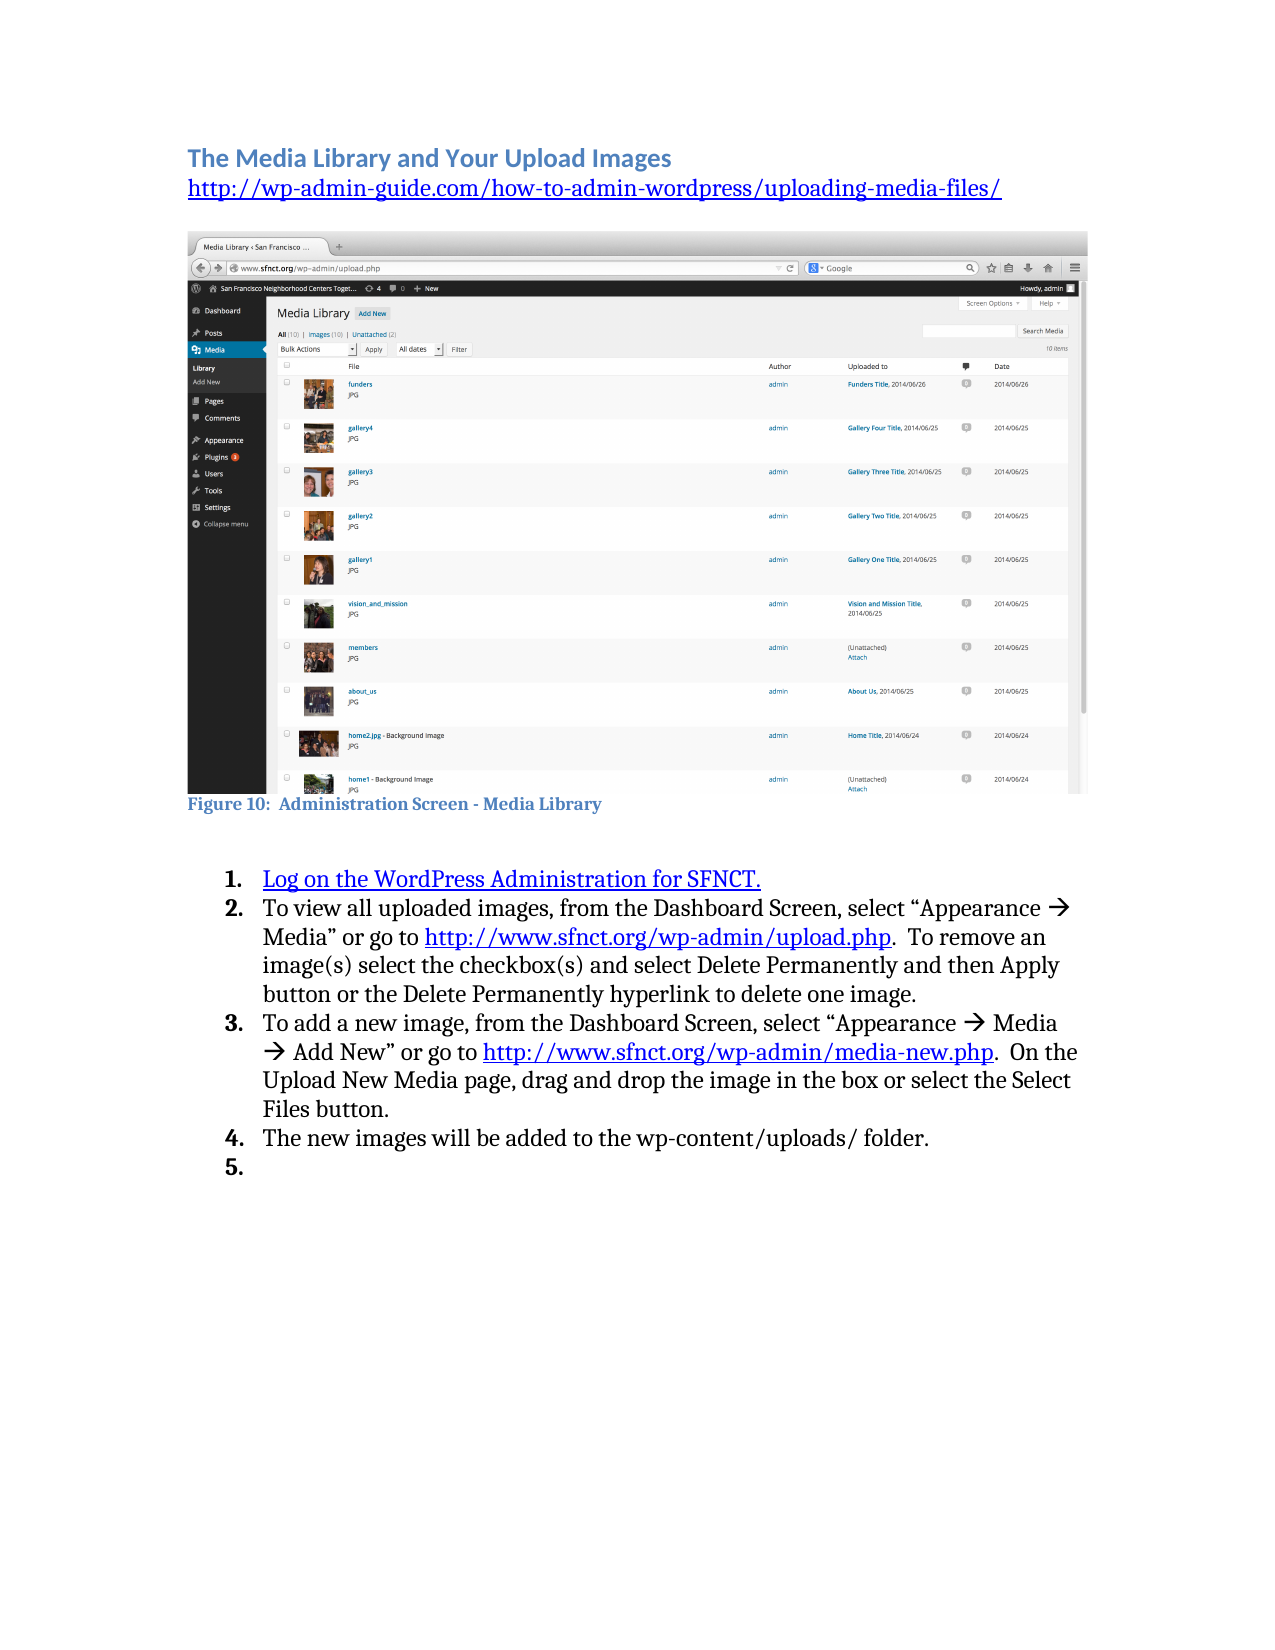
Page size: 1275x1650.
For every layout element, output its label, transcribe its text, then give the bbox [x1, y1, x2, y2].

picture [187, 231, 1088, 794]
text Figure : Administration Screen - Media Library [187, 794, 1087, 815]
list The new images will be added to the wp-content/uploads/ folder. [225, 1124, 1087, 1152]
list Log on the WordPress Administration for SFNCT. [225, 865, 1087, 894]
text http://wp-admin-guide.com/how-to-admin-wordpress/uploading-media-files/ [187, 174, 1087, 203]
subtitle The Media Library and Your Upload Images [187, 141, 1087, 174]
list To add a new image, from the Dashboard Screen, select “Appearance Media Add New” or go to http://www.sfnct.org/wp-admin/media-new.php. On the Upload New Media page, drag and drop the image in the box or select the Select Files button. [225, 1009, 1087, 1124]
list To view all uploaded images, from the Dashboard Screen, select “Appearance Media” or go to http://www.sfnct.org/wp-admin/upload.php. To remove an image(s) select the checkbox(s) and select Delete Permanently and then Apply button or the Delete Permanently hyperlink to delete one image. [225, 894, 1087, 1009]
